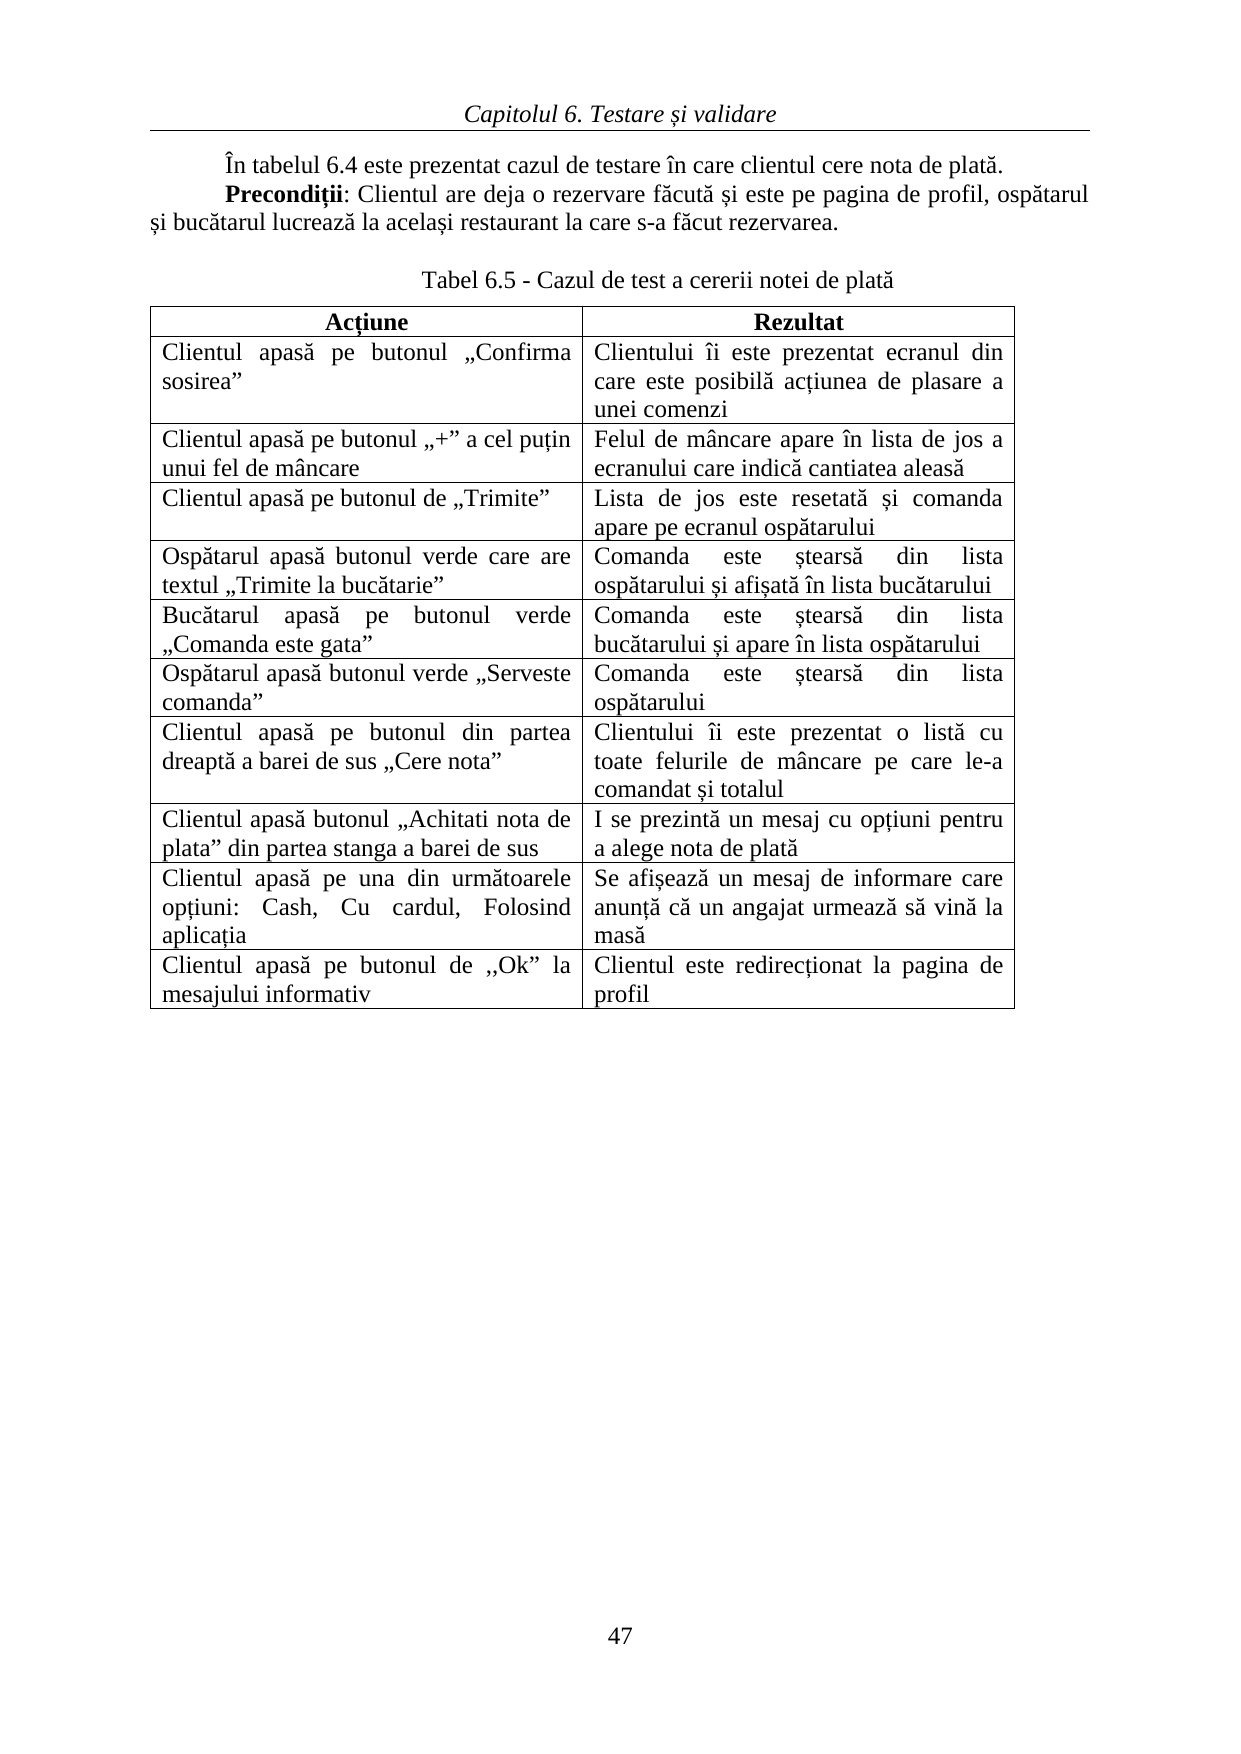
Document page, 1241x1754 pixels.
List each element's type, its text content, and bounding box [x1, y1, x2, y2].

table_cell Comanda este ștearsă din lista ospătarului [583, 659, 1014, 716]
table_cell Clientul apasă pe butonul din partea dreaptă a barei de sus „Cere nota” [151, 717, 582, 803]
table_cell Felul de mâncare apare în lista de jos a ecranului care indică cantiatea aleasă [583, 424, 1014, 482]
table_cell Clientul apasă pe una din următoarele opțiuni: Cash, Cu cardul, Folosind aplicația [151, 863, 582, 949]
table_header Rezultat [583, 307, 1014, 336]
text În tabelul 6.4 este prezentat cazul de testare în care clientul cere nota de plată. [150, 150, 1090, 179]
table_cell Se afișează un mesaj de informare care anunță că un angajat urmează să vină la masă [583, 863, 1014, 949]
table_cell Clientului îi este prezentat o listă cu toate felurile de mâncare pe care le-a comandat și totalul [583, 717, 1014, 803]
table_cell Ospătarul apasă butonul verde care are textul „Trimite la bucătarie” [151, 541, 582, 599]
table_cell I se prezintă un mesaj cu opțiuni pentru a alege nota de plată [583, 804, 1014, 862]
table_cell Clientul apasă pe butonul de ,,Ok” la mesajului informativ [151, 950, 582, 1008]
table_cell Clientul apasă pe butonul „Confirma sosirea” [151, 337, 582, 423]
table_header Acțiune [151, 307, 582, 336]
table_cell Clientul apasă pe butonul „+” a cel puțin unui fel de mâncare [151, 424, 582, 482]
table_cell Clientului îi este prezentat ecranul din care este posibilă acțiunea de plasare a unei comenzi [583, 337, 1014, 423]
table_cell Comanda este ștearsă din lista bucătarului și apare în lista ospătarului [583, 600, 1014, 657]
table_cell Ospătarul apasă butonul verde „Serveste comanda” [151, 659, 582, 716]
table_cell Comanda este ștearsă din lista ospătarului și afișată în lista bucătarului [583, 541, 1014, 599]
table_cell Clientul apasă pe butonul de „Trimite” [151, 483, 582, 540]
text Precondiții: Clientul are deja o rezervare făcută și este pe pagina de profil, ospătarul și bucătarul lucrează la același restaurant la care s-a făcut rezervarea. [150, 179, 1090, 236]
table_cell Clientul apasă butonul „Achitati nota de plata” din partea stanga a barei de sus [151, 804, 582, 862]
table_cell Bucătarul apasă pe butonul verde „Comanda este gata” [151, 600, 582, 657]
table_cell Clientul este redirecționat la pagina de profil [583, 950, 1014, 1008]
table_cell Lista de jos este resetată și comanda apare pe ecranul ospătarului [583, 483, 1014, 540]
